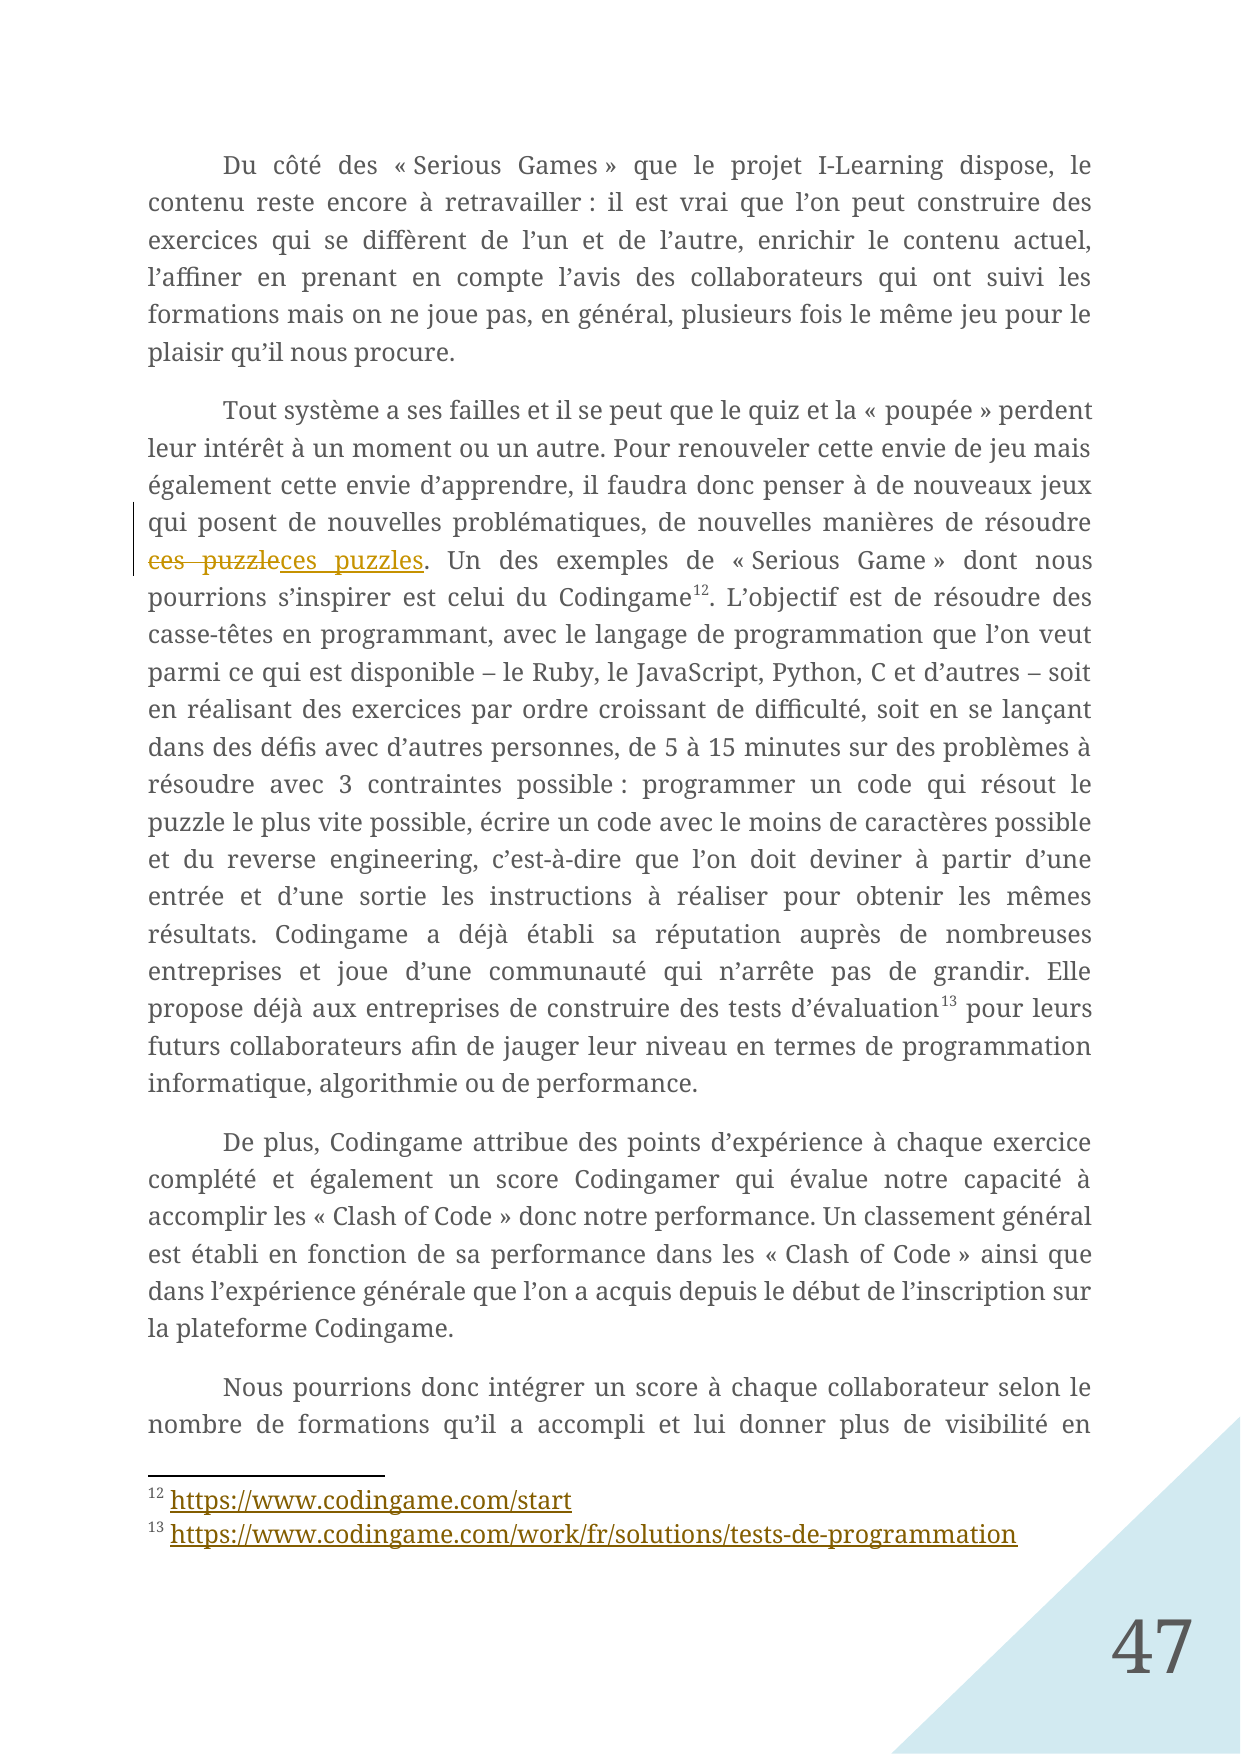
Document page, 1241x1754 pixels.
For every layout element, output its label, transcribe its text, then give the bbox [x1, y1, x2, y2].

text Du côté des « Serious Games » que le projet I-Learning dispose, le contenu reste encore à retravailler : il est vrai que l’on peut construire des exercices qui se diffèrent de l’un et de l’autre, enrichir le contenu actuel, l’affiner en prenant en compte l’avis des collaborateurs qui ont suivi les formations mais on ne joue pas, en général, plusieurs fois le même jeu pour le plaisir qu’il nous procure. [148, 148, 1093, 369]
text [148, 1369, 1093, 1441]
text Tout système a ses failles et il se peut que le quiz et la « poupée » perdent leur intérêt à un moment ou un autre. Pour renouveler cette envie de jeu mais également cette envie d’apprendre, il faudra donc penser à de nouveaux jeux qui posent de nouvelles problématiques, de nouvelles manières de résoudre . Un des exemples de « Serious Game » dont nous pourrions s’inspirer est celui du Codingame. L’objectif est de résoudre des casse-têtes en programmant, avec le langage de programmation que l’on veut parmi ce qui est disponible – le Ruby, le JavaScript, Python, C et d’autres – soit en réalisant des exercices par ordre croissant de difficulté, soit en se lançant dans des défis avec d’autres personnes, de 5 à 15 minutes sur des problèmes à résoudre avec 3 contraintes possible : programmer un code qui résout le puzzle le plus vite possible, écrire un code avec le moins de caractères possible et du reverse engineering, c’est-à-dire que l’on doit deviner à partir d’une entrée et d’une sortie les instructions à réaliser pour obtenir les mêmes résultats. Codingame a déjà établi sa réputation auprès de nombreuses entreprises et joue d’une communauté qui n’arrête pas de grandir. Elle propose déjà aux entreprises de construire des tests d’évaluation pour leurs futurs collaborateurs afin de jauger leur niveau en termes de programmation informatique, algorithmie ou de performance. [148, 393, 1093, 1100]
text De plus, Codingame attribue des points d’expérience à chaque exercice complété et également un score Codingamer qui évalue notre capacité à accomplir les « Clash of Code » donc notre performance. Un classement général est établi en fonction de sa performance dans les « Clash of Code » ainsi que dans l’expérience générale que l’on a acquis depuis le début de l’inscription sur la plateforme Codingame. [148, 1124, 1093, 1345]
